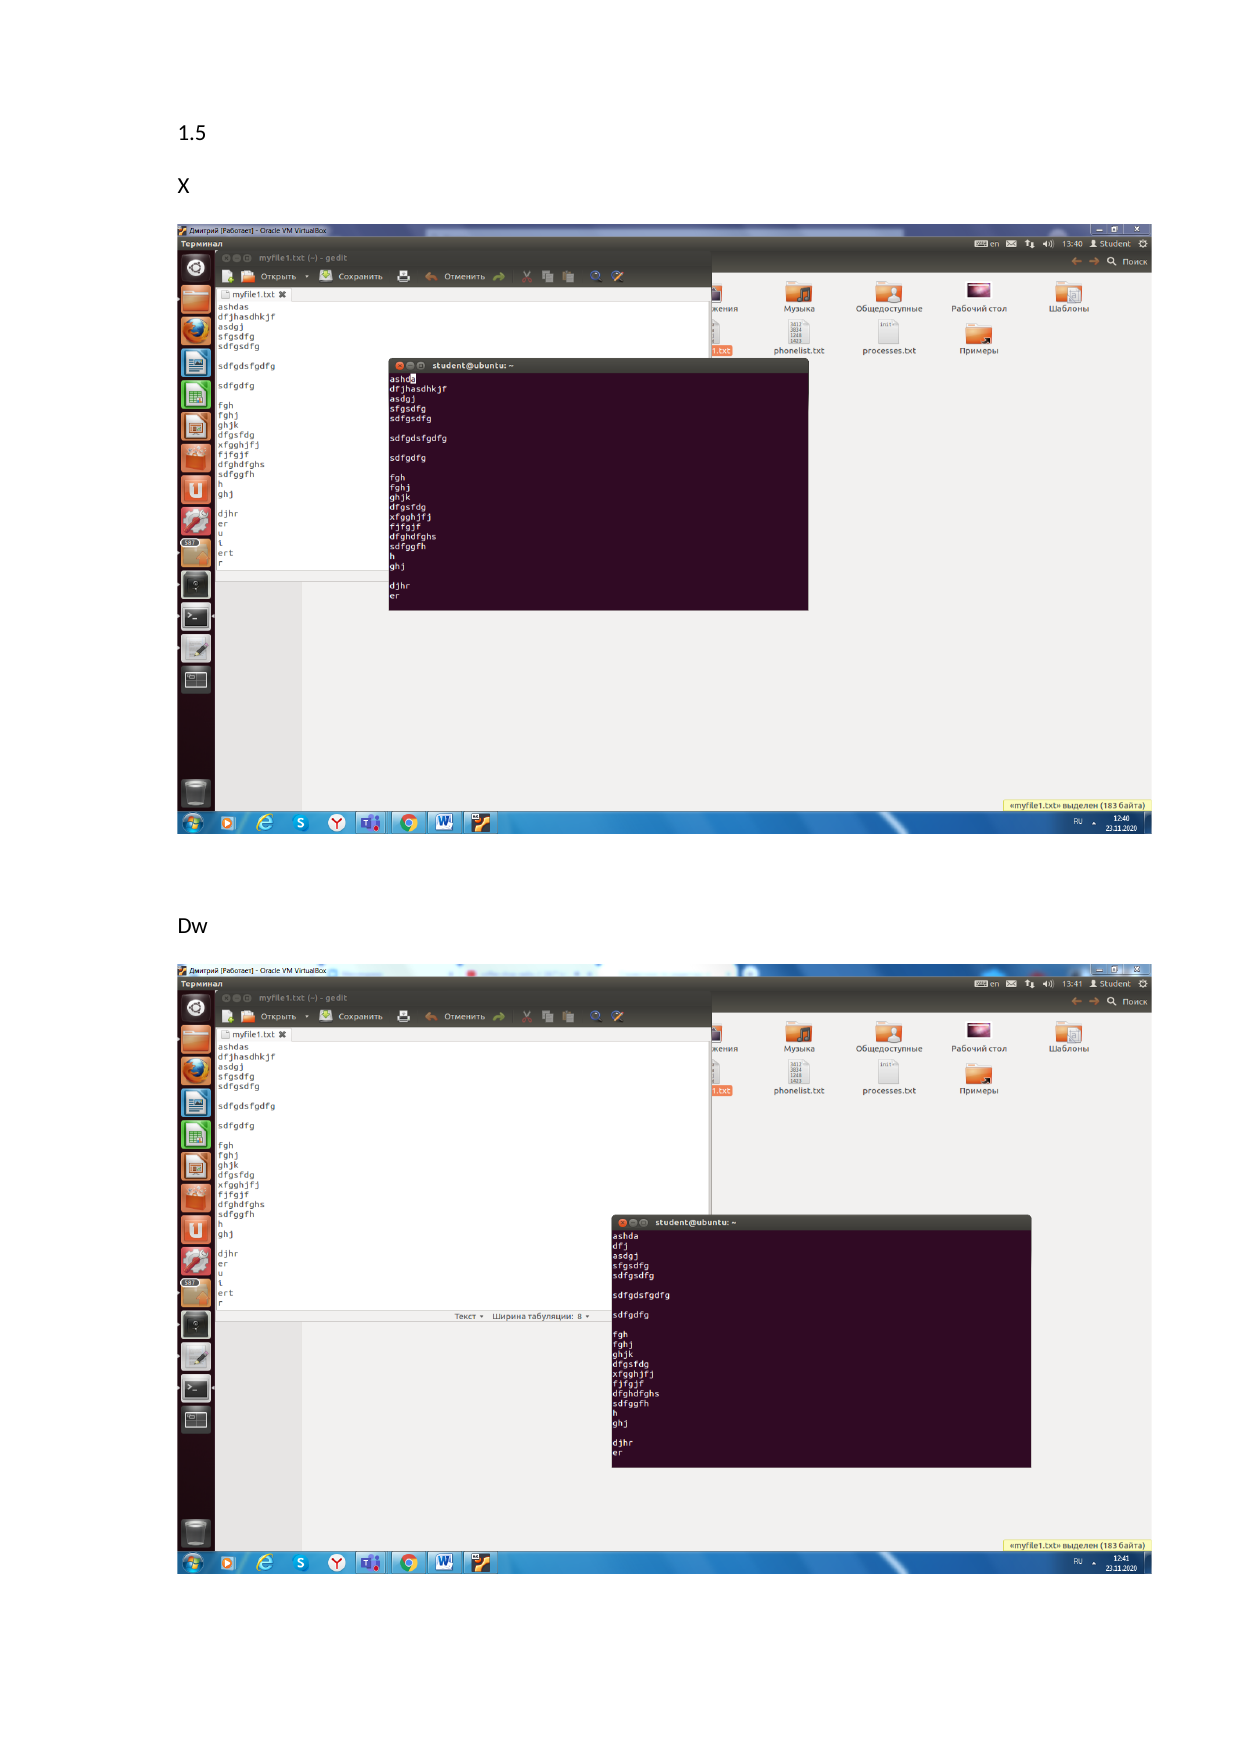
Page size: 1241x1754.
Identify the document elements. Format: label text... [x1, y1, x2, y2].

picture [177, 224, 1152, 834]
text Dw [177, 911, 1152, 939]
text X [177, 171, 1152, 199]
picture [177, 964, 1152, 1574]
text 1.5 [177, 118, 1152, 146]
